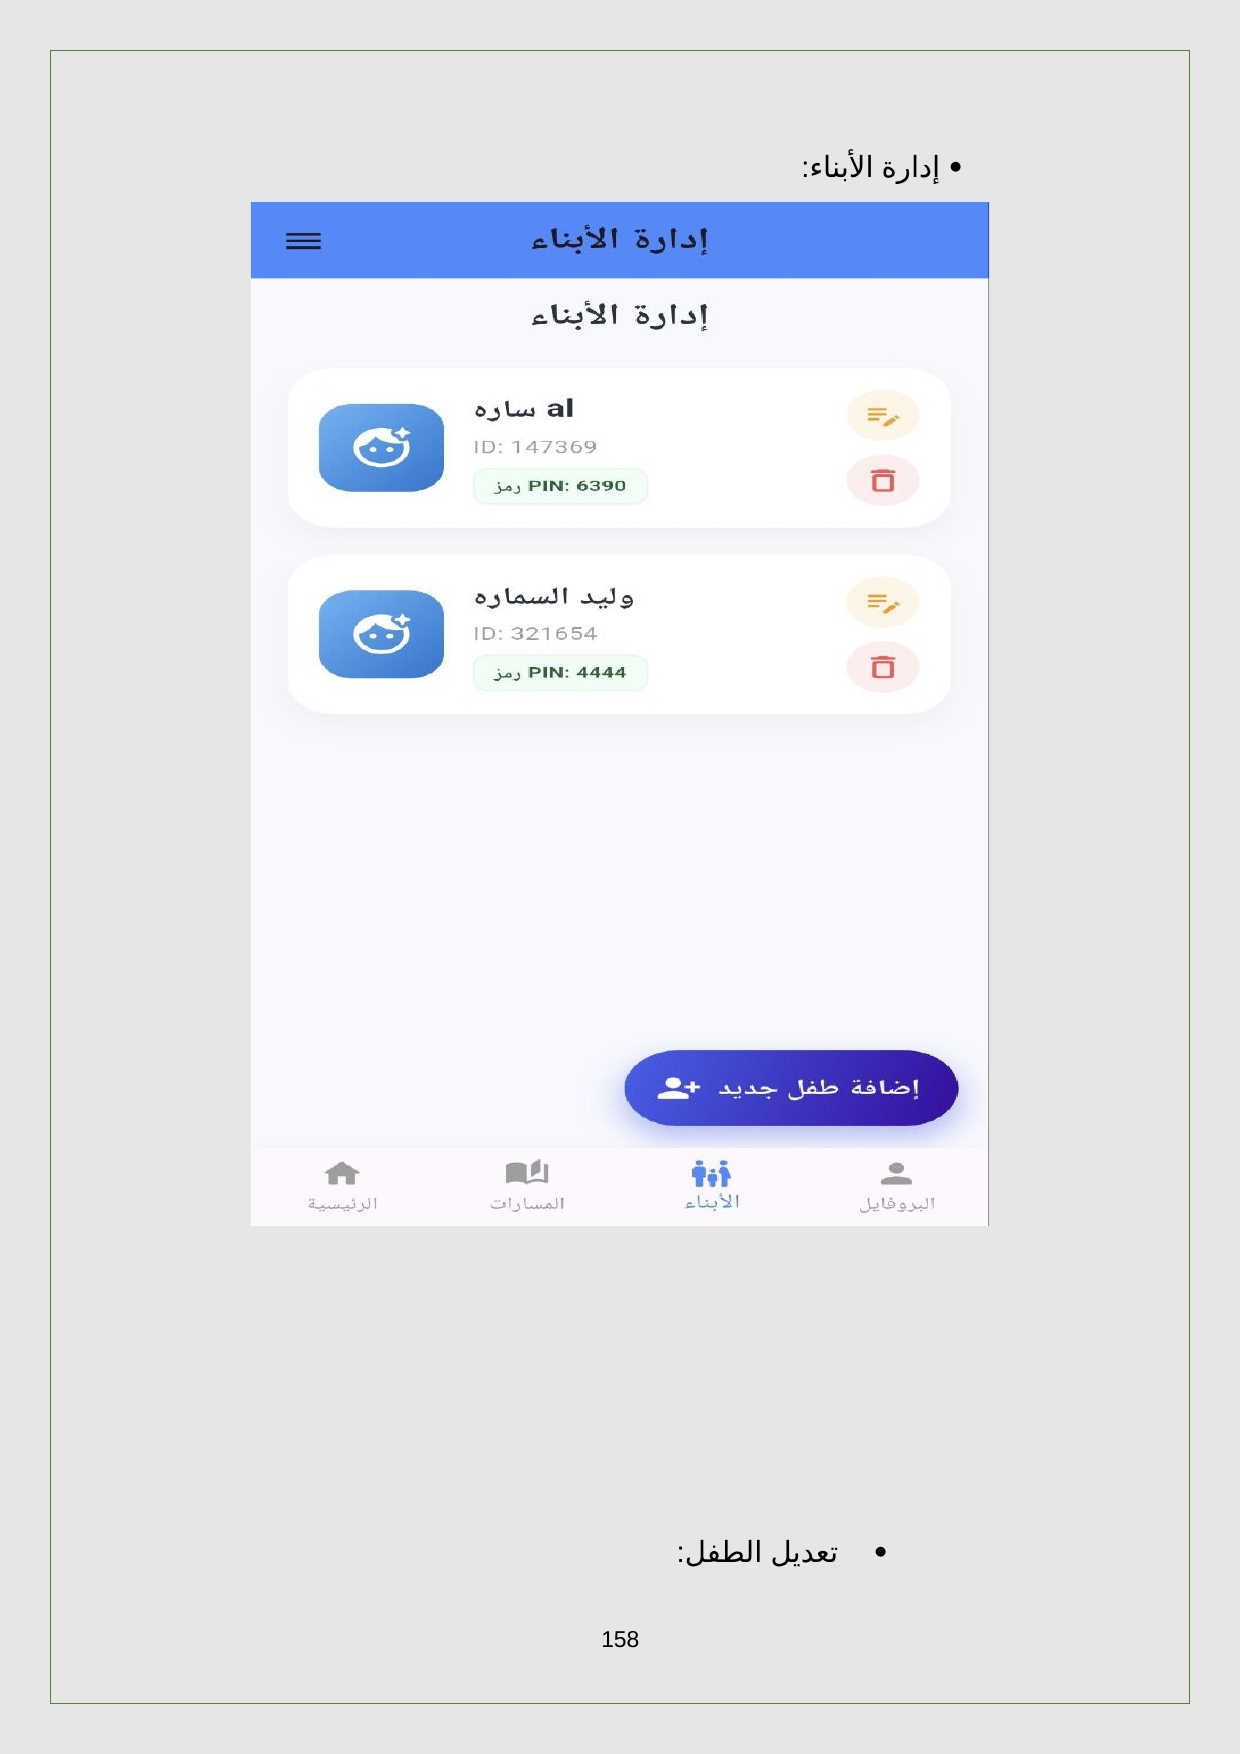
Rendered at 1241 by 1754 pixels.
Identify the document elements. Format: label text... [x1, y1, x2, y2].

list تعديل الطفل: [187, 1535, 876, 1569]
list إدارة الأبناء: [187, 150, 951, 184]
picture [250, 202, 990, 1226]
